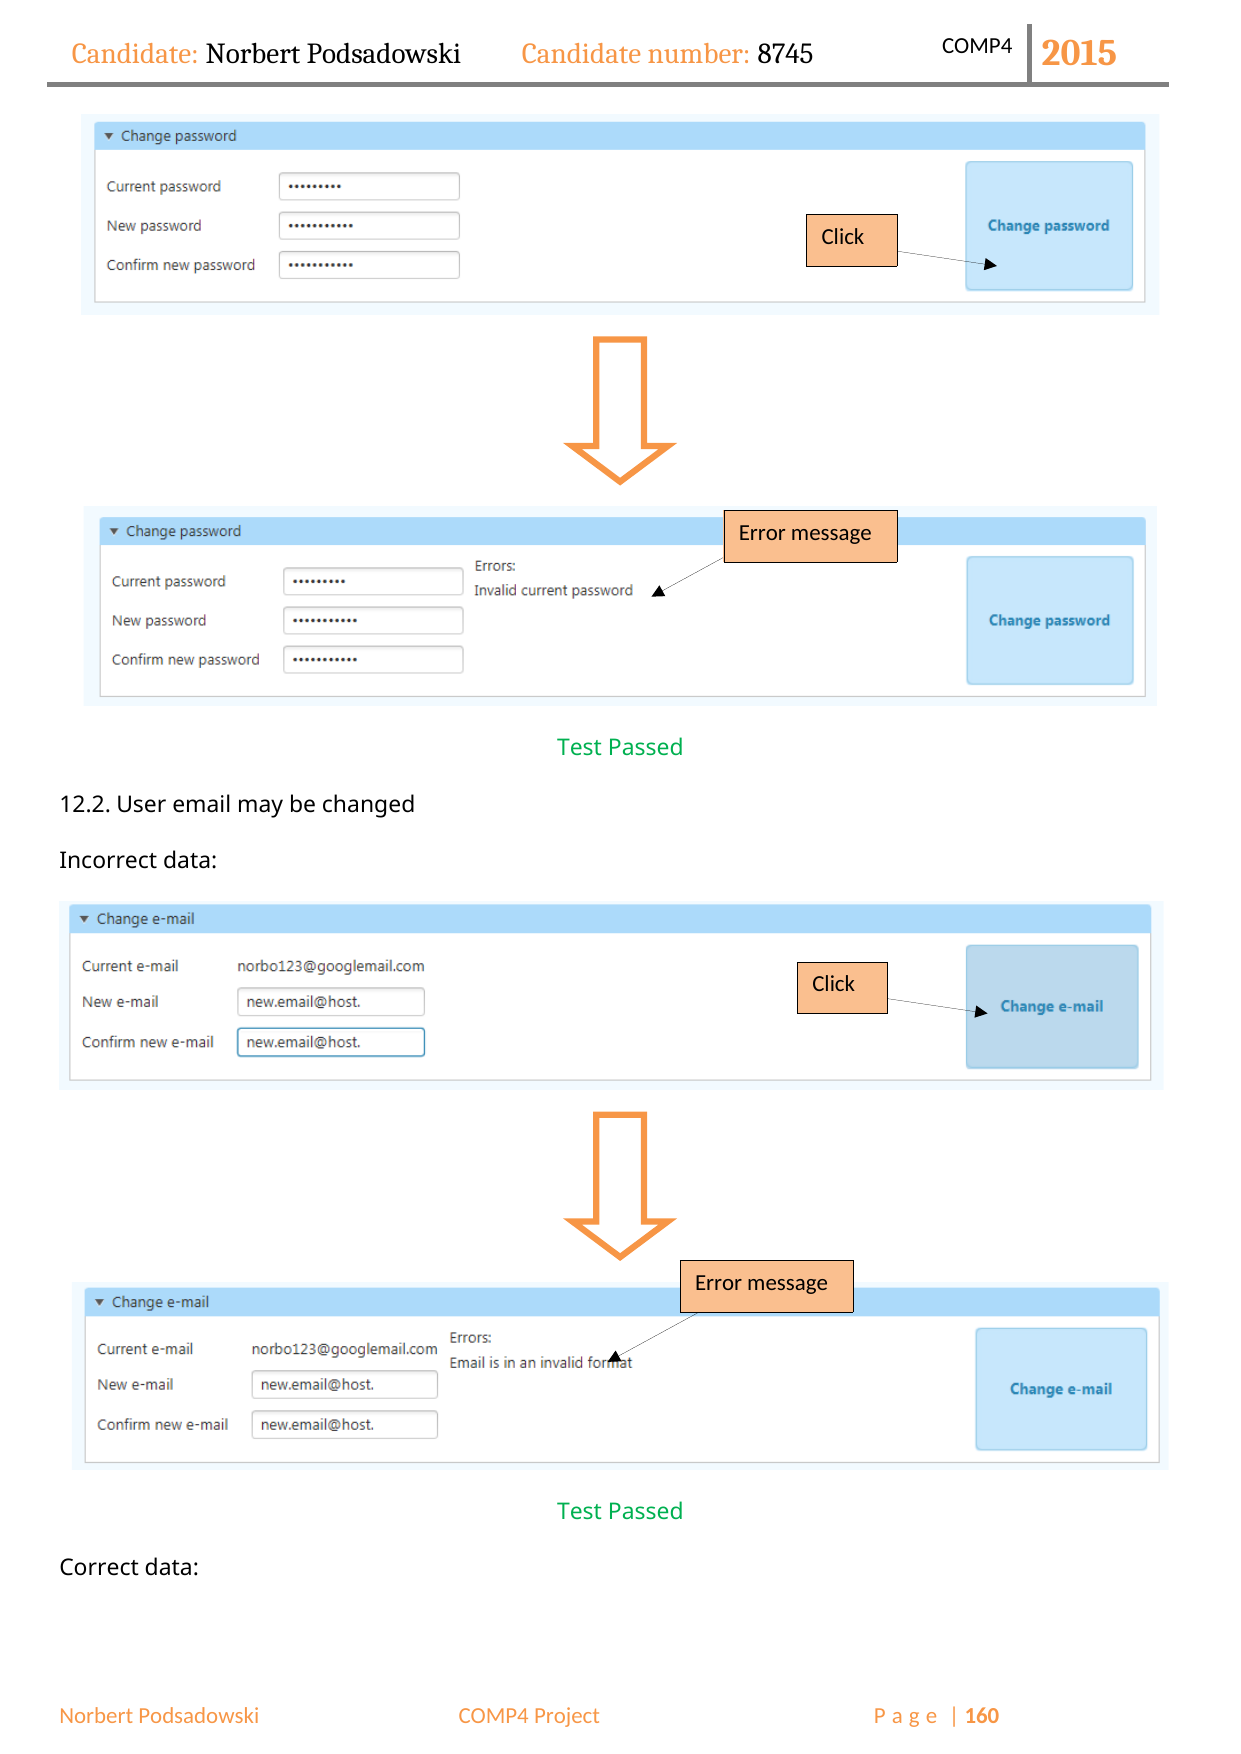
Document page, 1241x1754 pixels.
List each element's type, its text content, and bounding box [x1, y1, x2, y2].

text Correct data: [59, 1551, 1181, 1583]
picture [59, 901, 1164, 1090]
picture [81, 114, 1160, 315]
picture [71, 1282, 1169, 1470]
text Incorrect data: [59, 844, 1181, 876]
text Test Passed [59, 1494, 1181, 1526]
text 12.2. User email may be changed [59, 788, 1181, 819]
text Test Passed [59, 731, 1181, 762]
picture [83, 506, 1157, 706]
